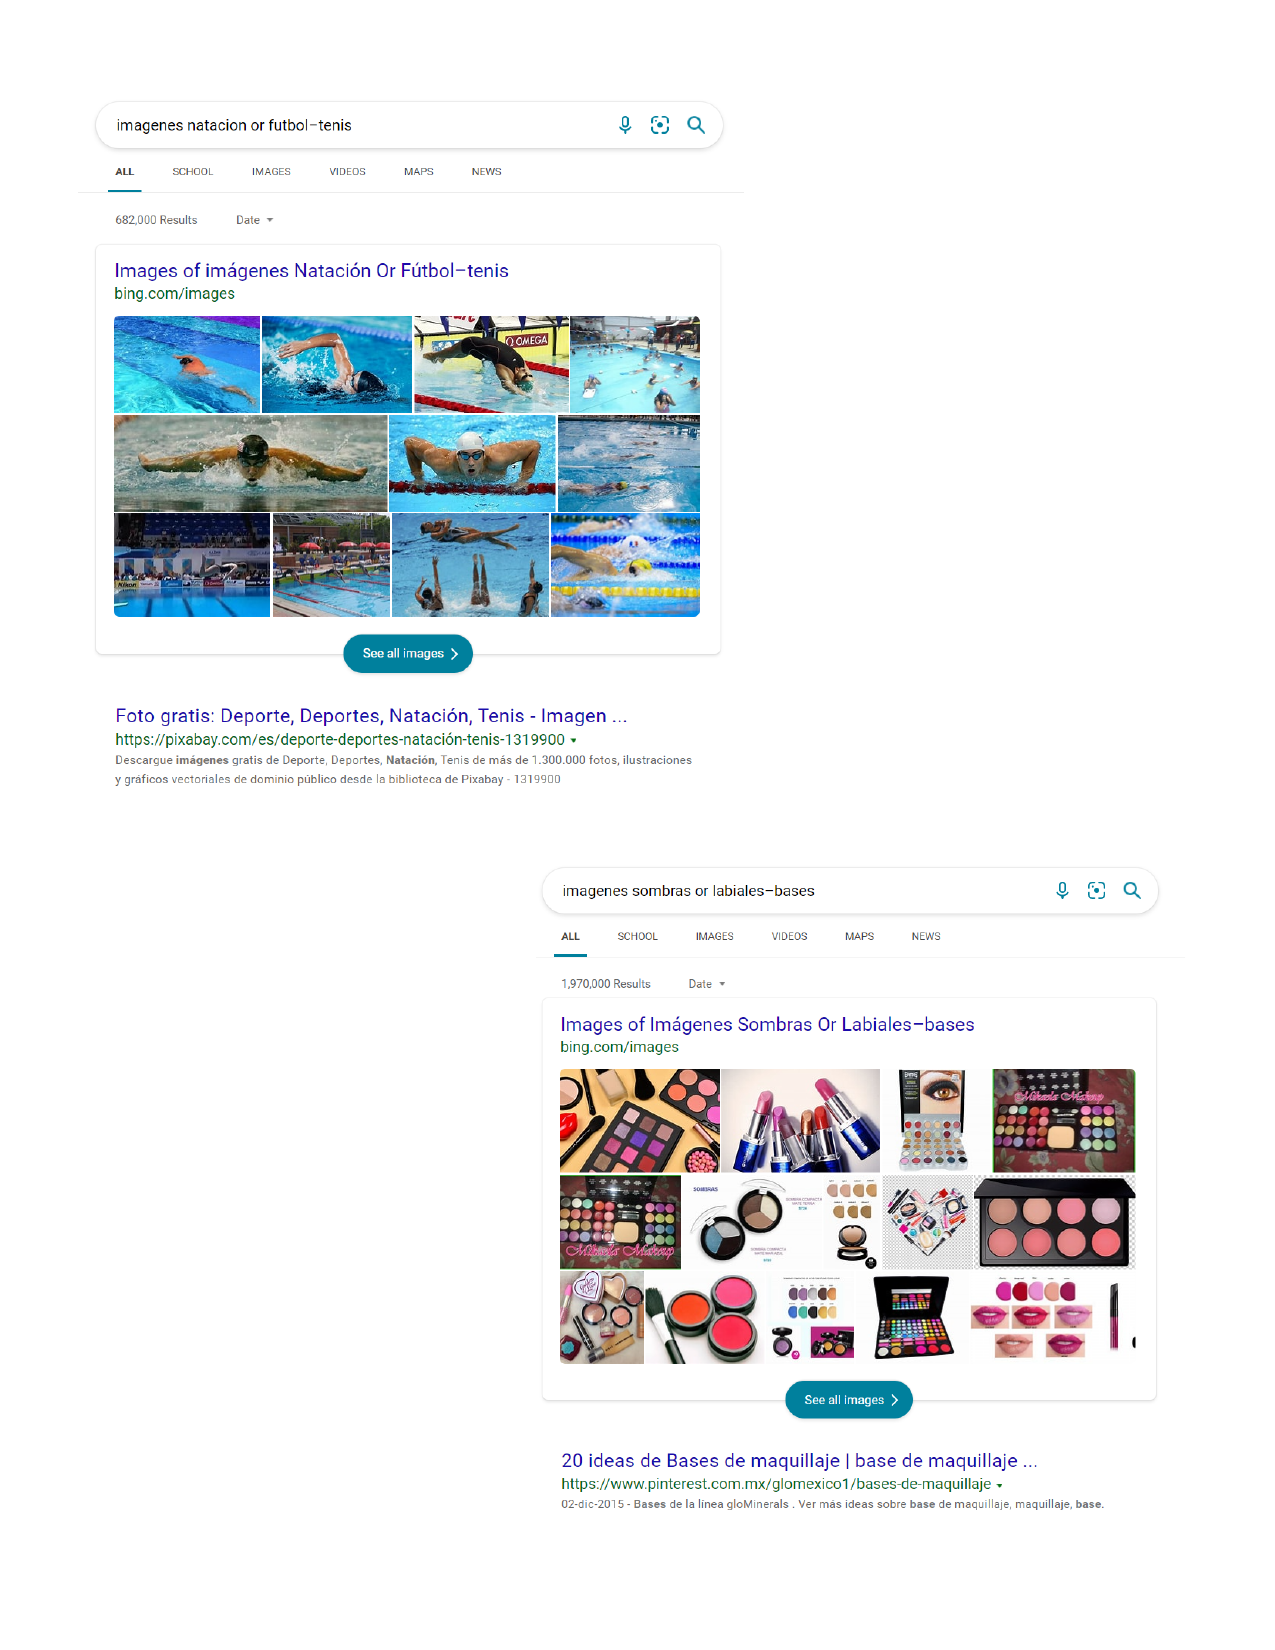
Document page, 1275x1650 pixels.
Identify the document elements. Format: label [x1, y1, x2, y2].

picture [536, 851, 1186, 1525]
picture [78, 87, 744, 803]
